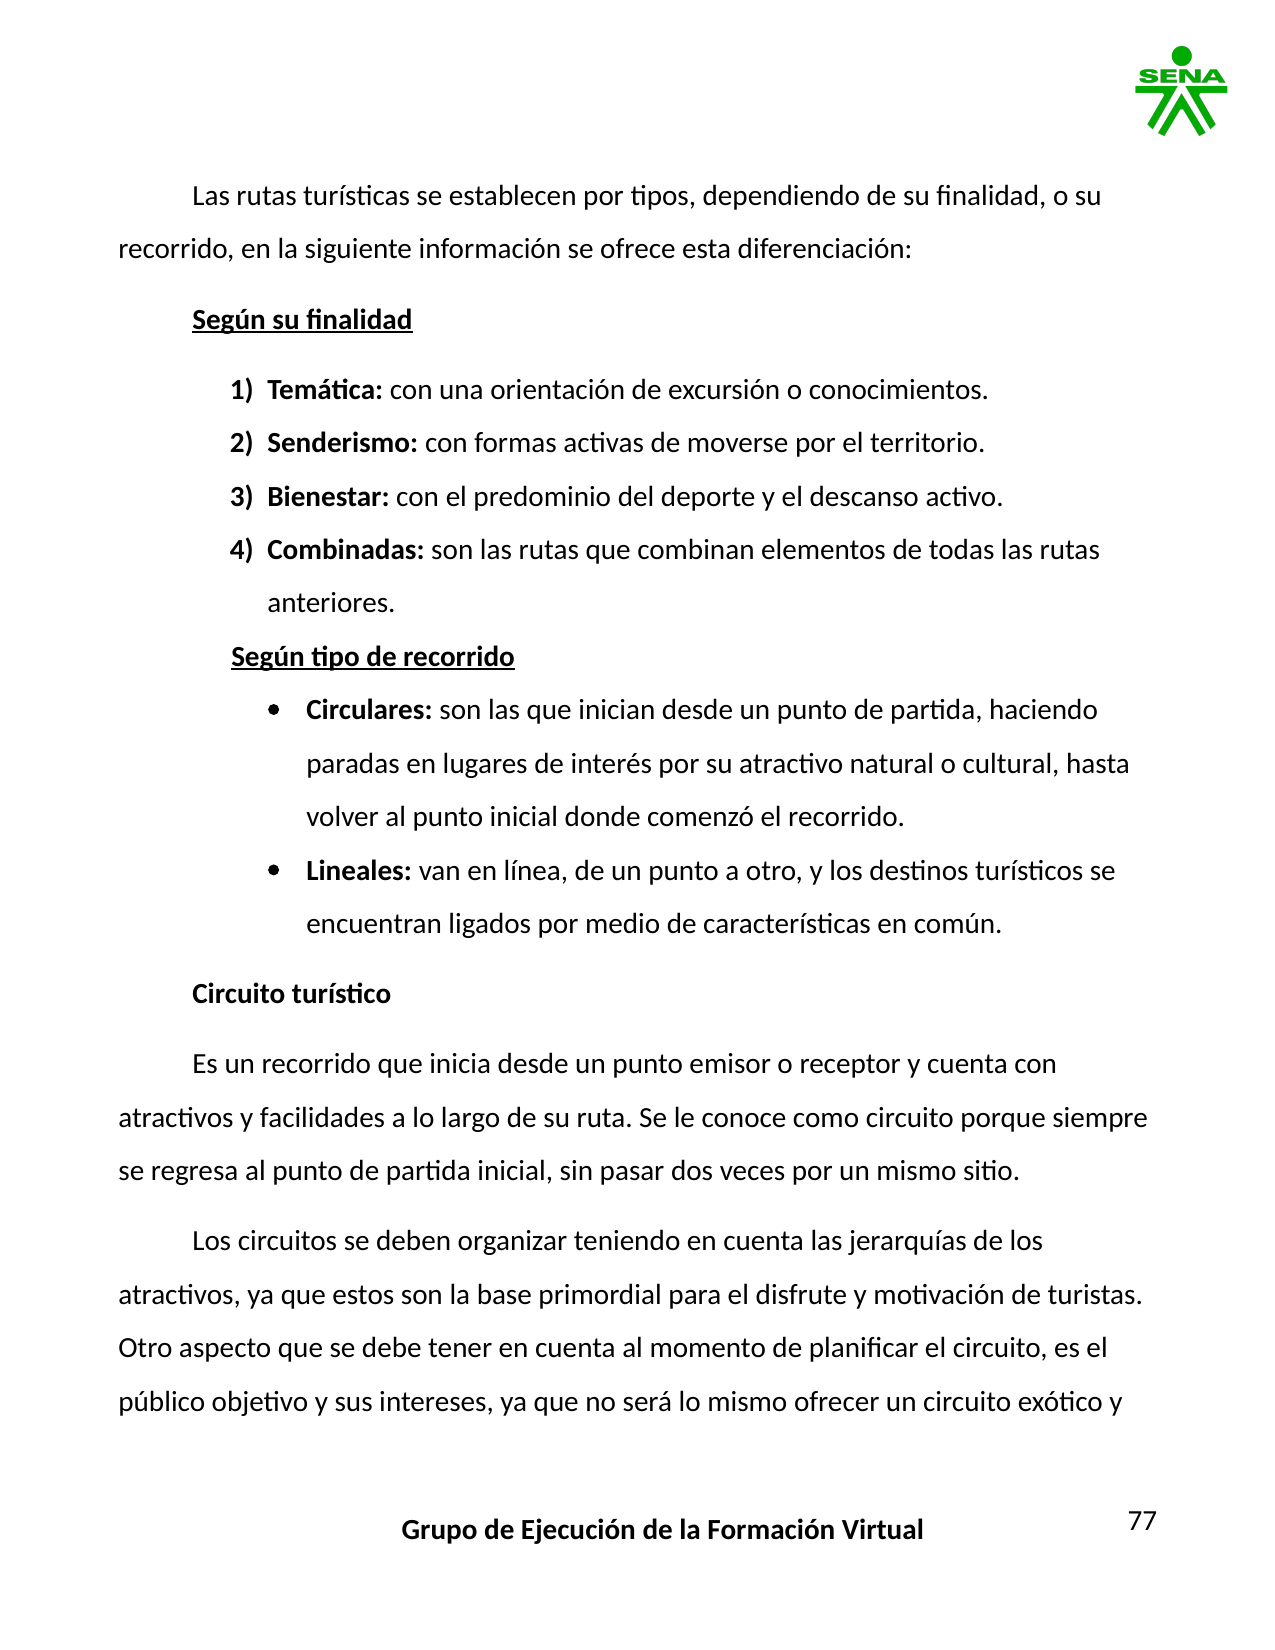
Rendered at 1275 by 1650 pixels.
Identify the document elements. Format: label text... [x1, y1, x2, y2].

text Según su finalidad [118, 301, 1157, 336]
list Temática: con una orientación de excursión o conocimientos. [229, 371, 1157, 406]
list Combinadas: son las rutas que combinan elementos de todas las rutas anteriores. [229, 531, 1157, 620]
list Circulares: son las que inician desde un punto de partida, haciendo paradas en lugares de interés por su atractivo natural o cultural, hasta volver al punto inicial donde comenzó el recorrido. [268, 691, 1157, 834]
text Circuito turístico [118, 975, 1157, 1011]
list Bienestar: con el predominio del deporte y el descanso activo. [229, 478, 1157, 513]
picture [1135, 46, 1228, 136]
text Es un recorrido que inicia desde un punto emisor o receptor y cuenta con atractivos y facilidades a lo largo de su ruta. Se le conoce como circuito porque siempre se regresa al punto de partida inicial, sin pasar dos veces por un mismo sitio. [118, 1045, 1157, 1188]
list Según tipo de recorrido [231, 638, 1157, 674]
list Lineales: van en línea, de un punto a otro, y los destinos turísticos se encuentran ligados por medio de características en común. [268, 852, 1157, 941]
list Senderismo: con formas activas de moverse por el territorio. [229, 424, 1157, 460]
text Las rutas turísticas se establecen por tipos, dependiendo de su finalidad, o su recorrido, en la siguiente información se ofrece esta diferenciación: [118, 177, 1157, 266]
